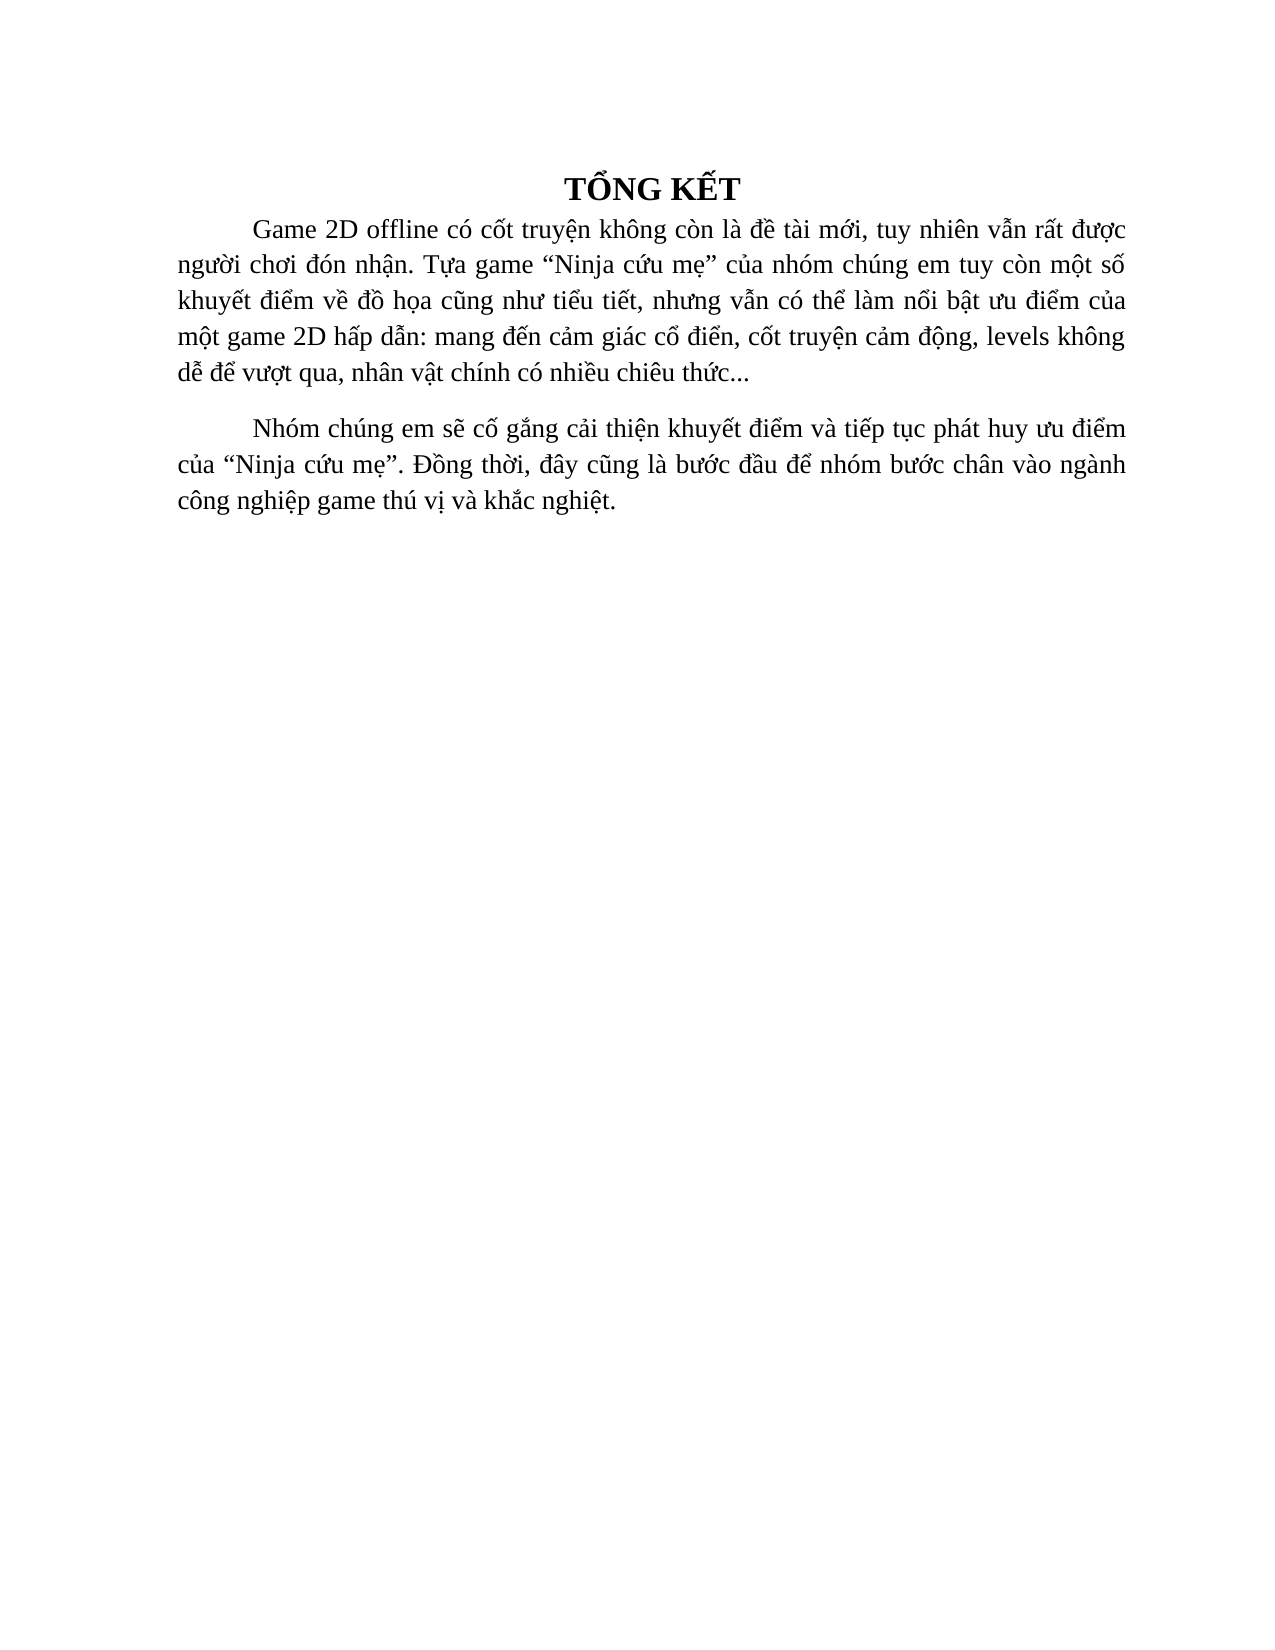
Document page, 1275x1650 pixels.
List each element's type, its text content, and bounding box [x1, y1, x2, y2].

text Nhóm chúng em sẽ cố gắng cải thiện khuyết điểm và tiếp tục phát huy ưu điểm của “Ninja cứu mẹ”. Đồng thời, đây cũng là bước đầu để nhóm bước chân vào ngành công nghiệp game thú vị và khắc nghiệt. [177, 412, 1127, 515]
subtitle TỔNG KẾT [177, 169, 1127, 207]
text Game 2D offline có cốt truyện không còn là đề tài mới, tuy nhiên vẫn rất được người chơi đón nhận. Tựa game “Ninja cứu mẹ” của nhóm chúng em tuy còn một số khuyết điểm về đồ họa cũng như tiểu tiết, nhưng vẫn có thể làm nổi bật ưu điểm của một game 2D hấp dẫn: mang đến cảm giác cổ điển, cốt truyện cảm động, levels không dễ để vượt qua, nhân vật chính có nhiều chiêu thức... [177, 213, 1127, 387]
